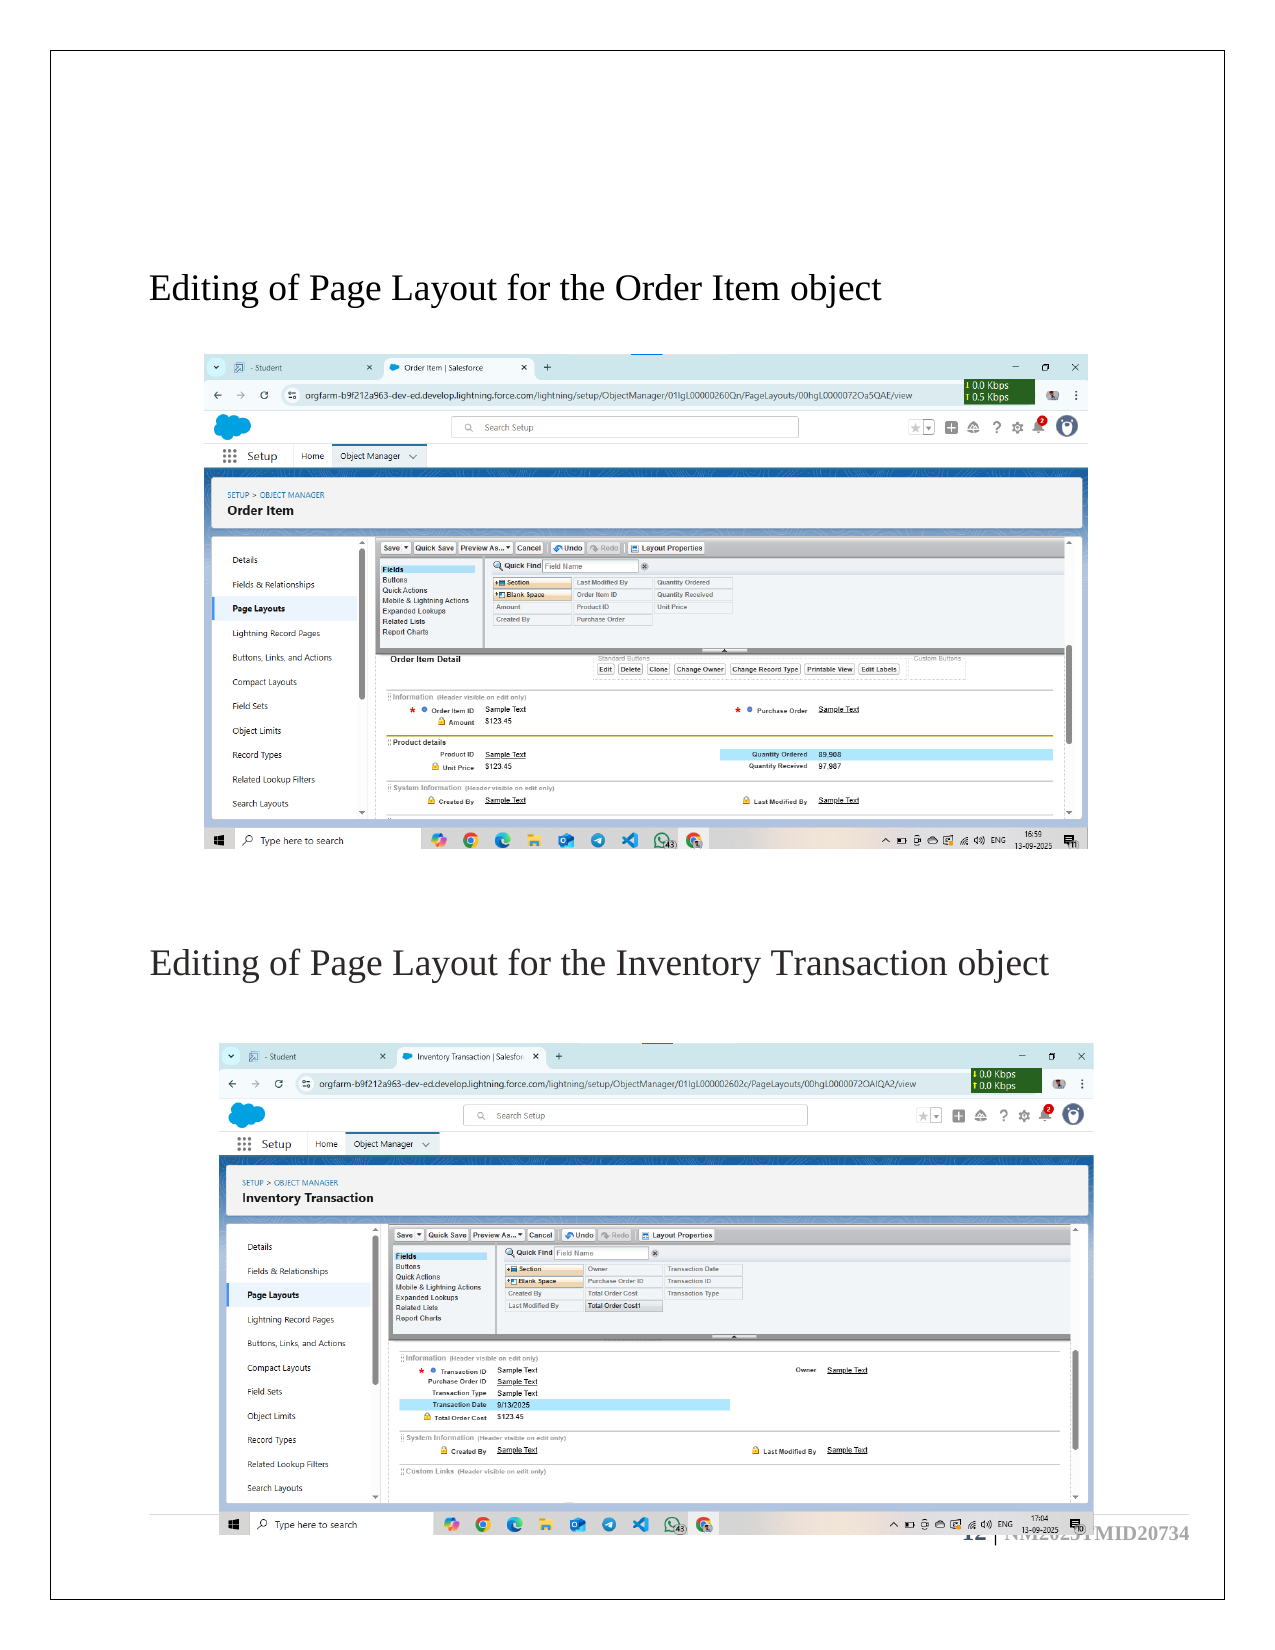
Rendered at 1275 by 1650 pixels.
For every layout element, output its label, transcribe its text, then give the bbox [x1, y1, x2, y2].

subtitle Editing of Page Layout for the Inventory Transaction object [149, 478, 1189, 983]
picture [218, 1043, 1093, 1534]
subtitle Editing of Page Layout for the Order Item object [148, 249, 1189, 308]
picture [203, 354, 1088, 848]
